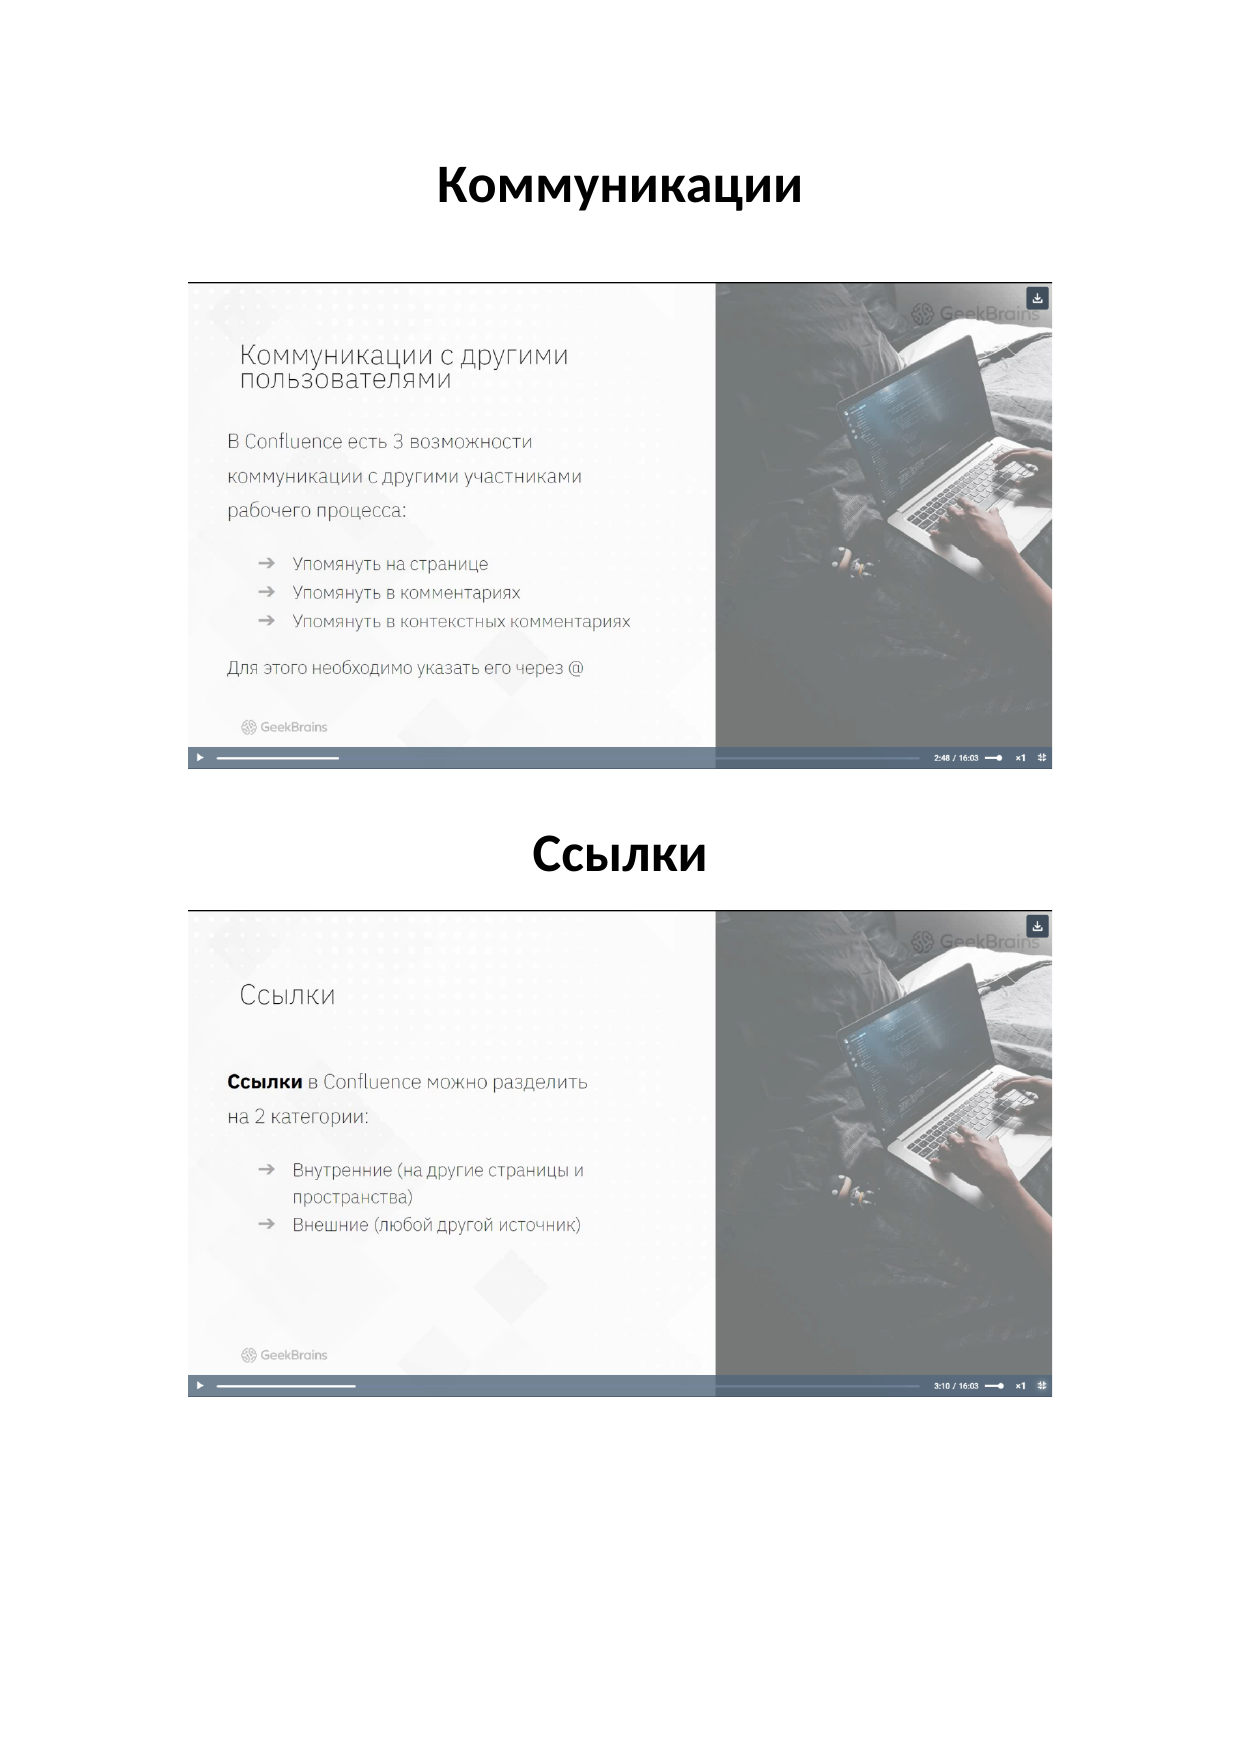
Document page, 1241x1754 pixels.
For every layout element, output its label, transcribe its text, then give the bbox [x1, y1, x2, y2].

picture [188, 282, 1053, 769]
text Коммуникации [187, 150, 1053, 216]
picture [188, 910, 1053, 1397]
text Ссылки [187, 819, 1053, 885]
